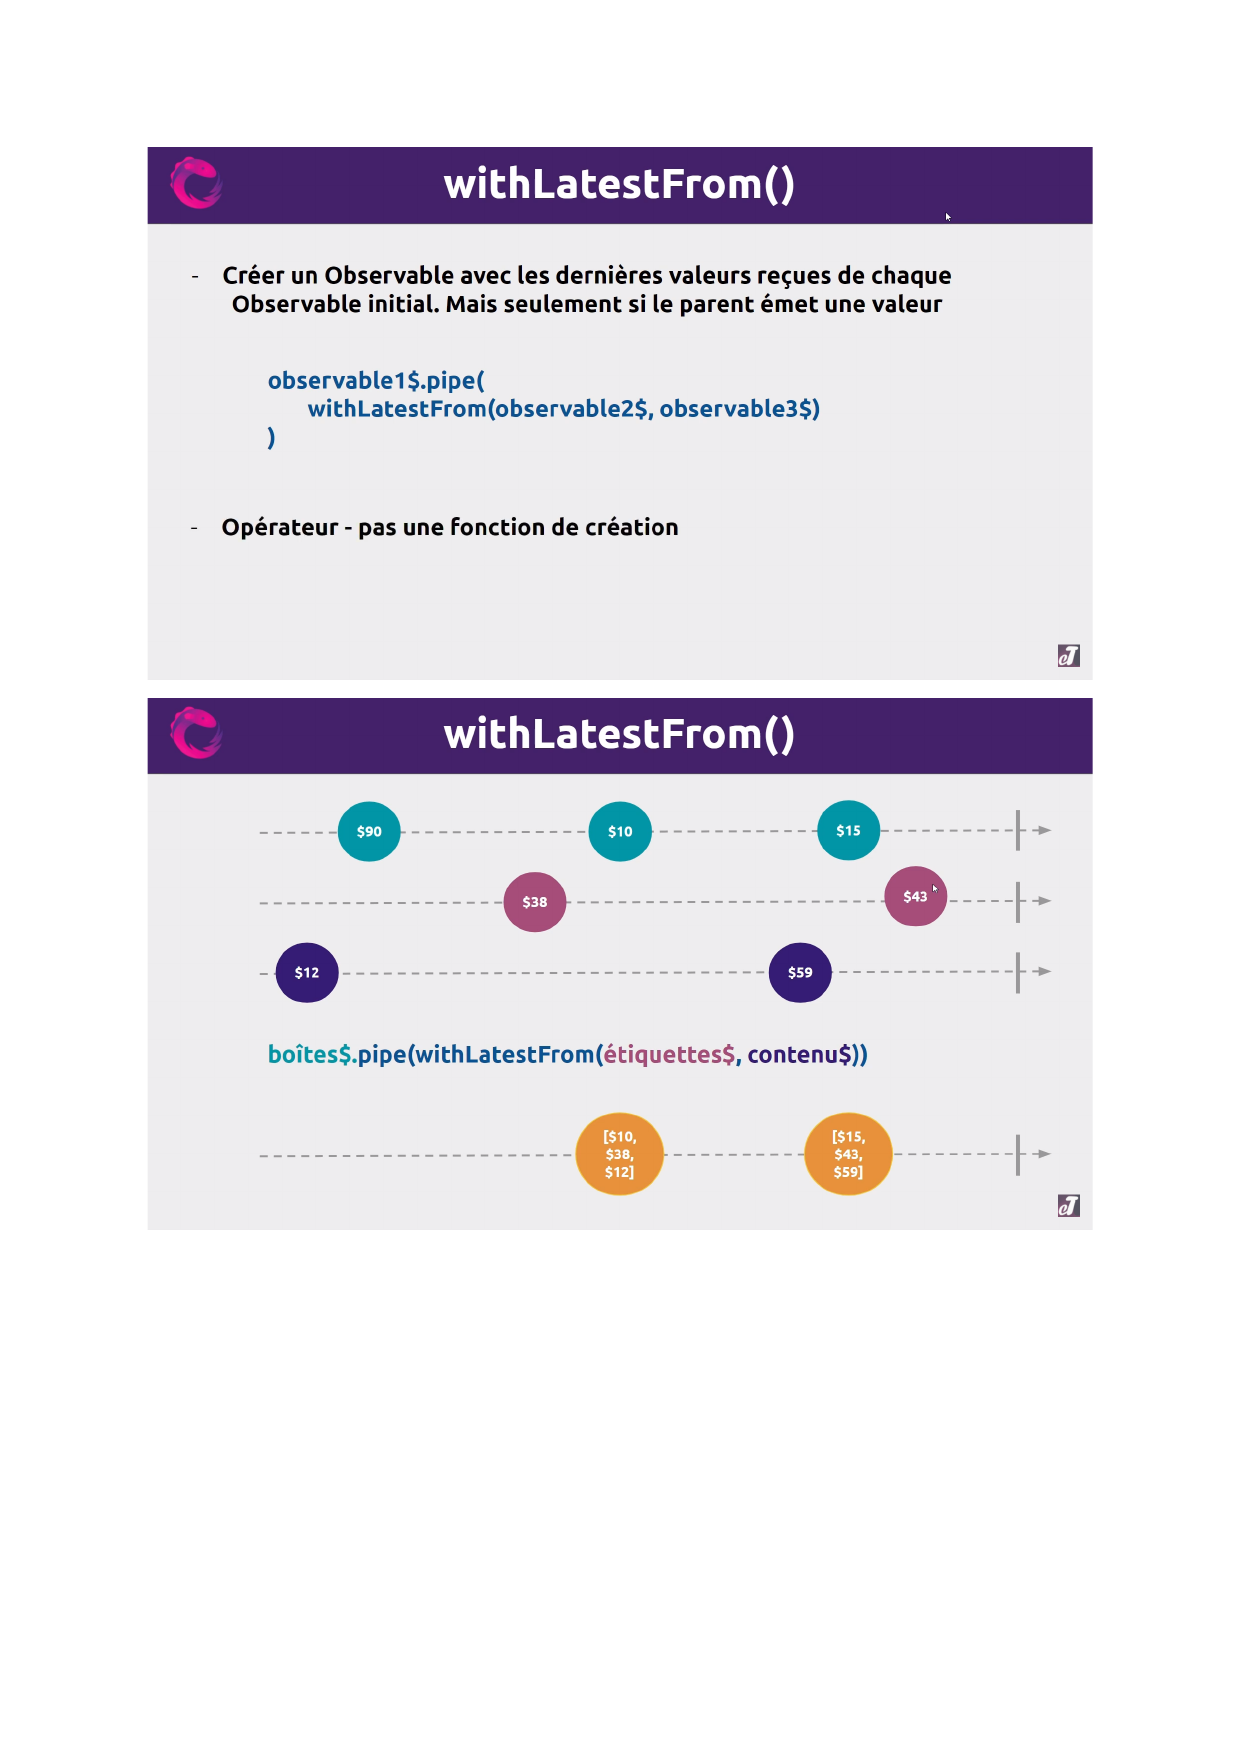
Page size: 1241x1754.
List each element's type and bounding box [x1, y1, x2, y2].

picture [147, 698, 1093, 1230]
picture [147, 147, 1093, 680]
